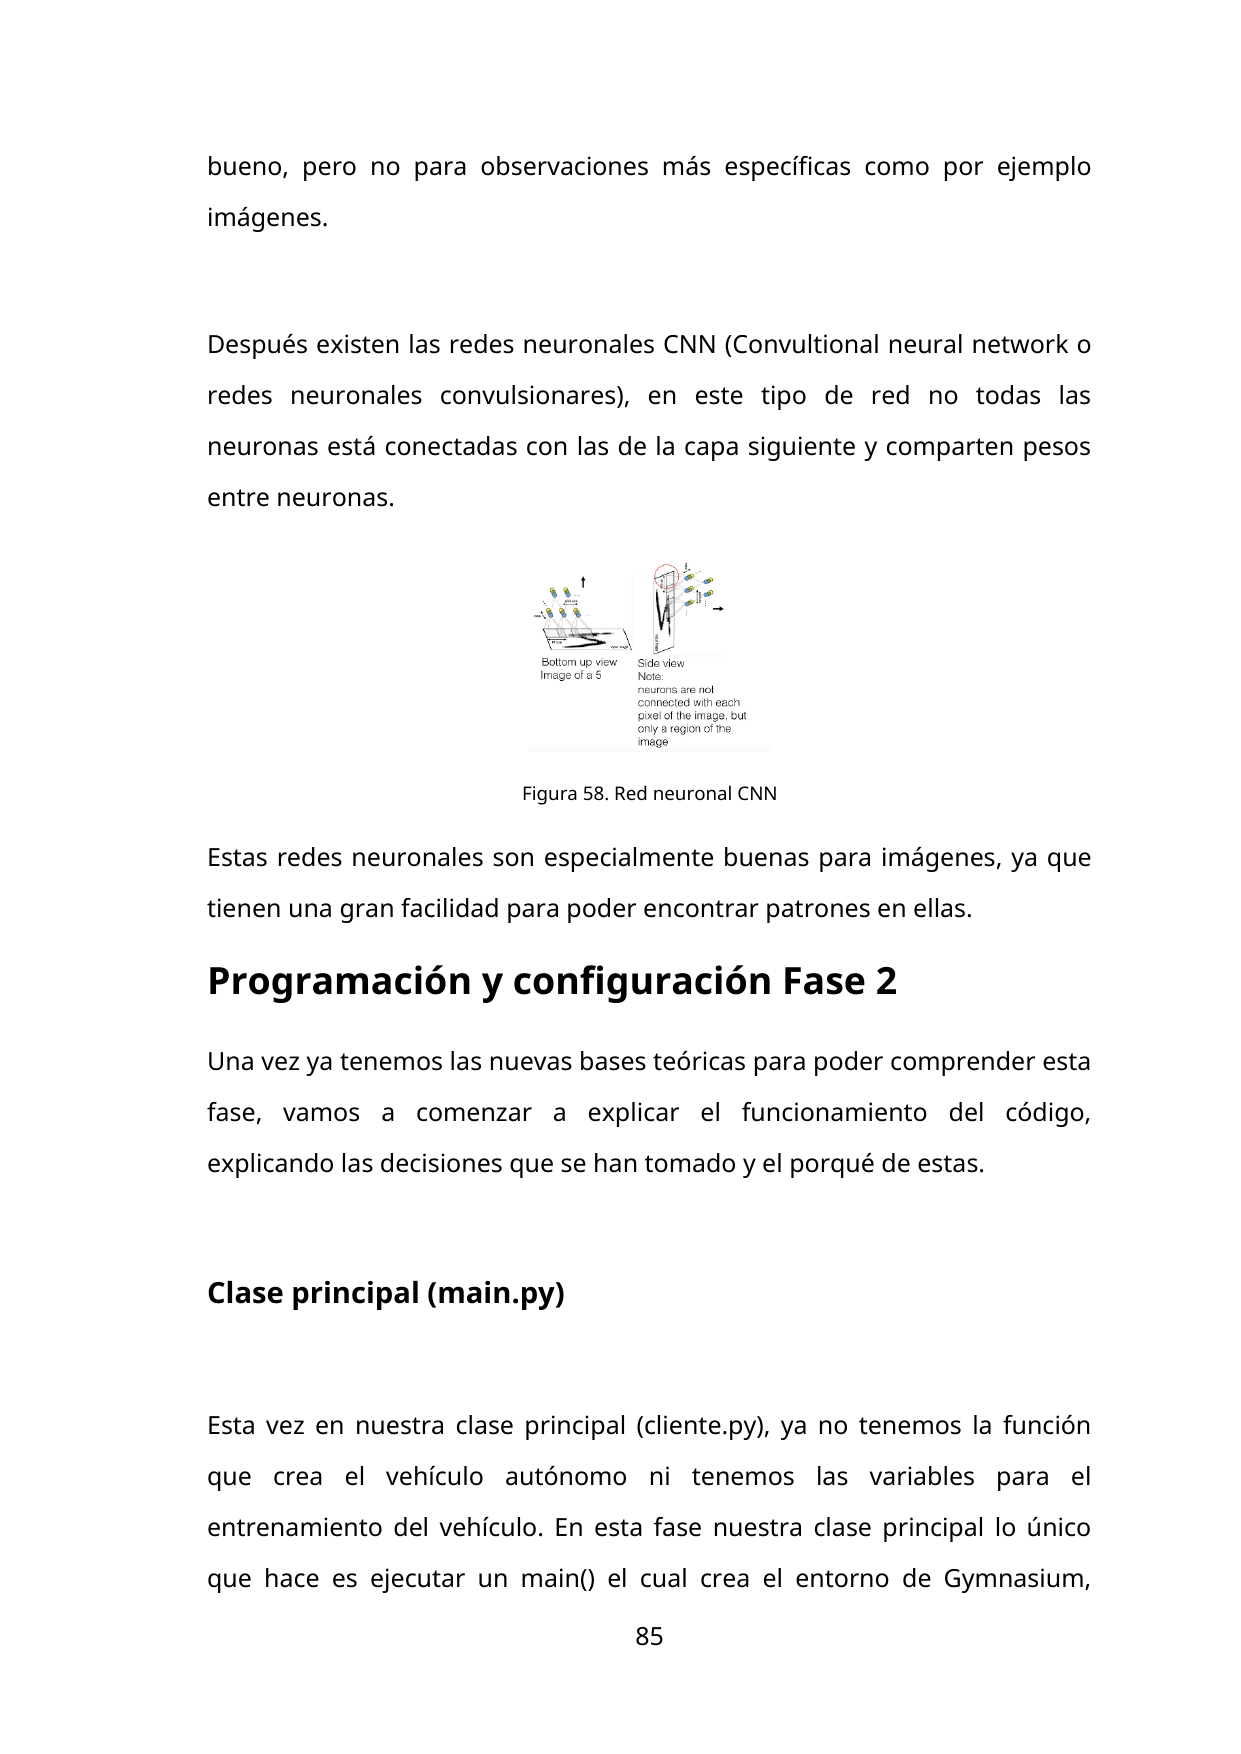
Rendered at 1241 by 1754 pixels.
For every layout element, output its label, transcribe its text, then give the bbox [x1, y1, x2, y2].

picture [528, 543, 771, 752]
text Después existen las redes neuronales CNN (Convultional neural network o redes neuronales convulsionares), en este tipo de red no todas las neuronas está conectadas con las de la capa siguiente y comparten pesos entre neuronas. [207, 326, 1092, 514]
text Clase principal (main.py) [207, 1272, 1092, 1312]
text Una vez ya tenemos las nuevas bases teóricas para poder comprender esta fase, vamos a comenzar a explicar el funcionamiento del código, explicando las decisiones que se han tomado y el porqué de estas. [207, 1043, 1092, 1179]
text Estas redes neuronales son especialmente buenas para imágenes, ya que tienen una gran facilidad para poder encontrar patrones en ellas. [207, 840, 1092, 925]
text Figura 58. Red neuronal CNN [207, 781, 1092, 806]
text Programación y configuración Fase 2 [207, 954, 1092, 1005]
